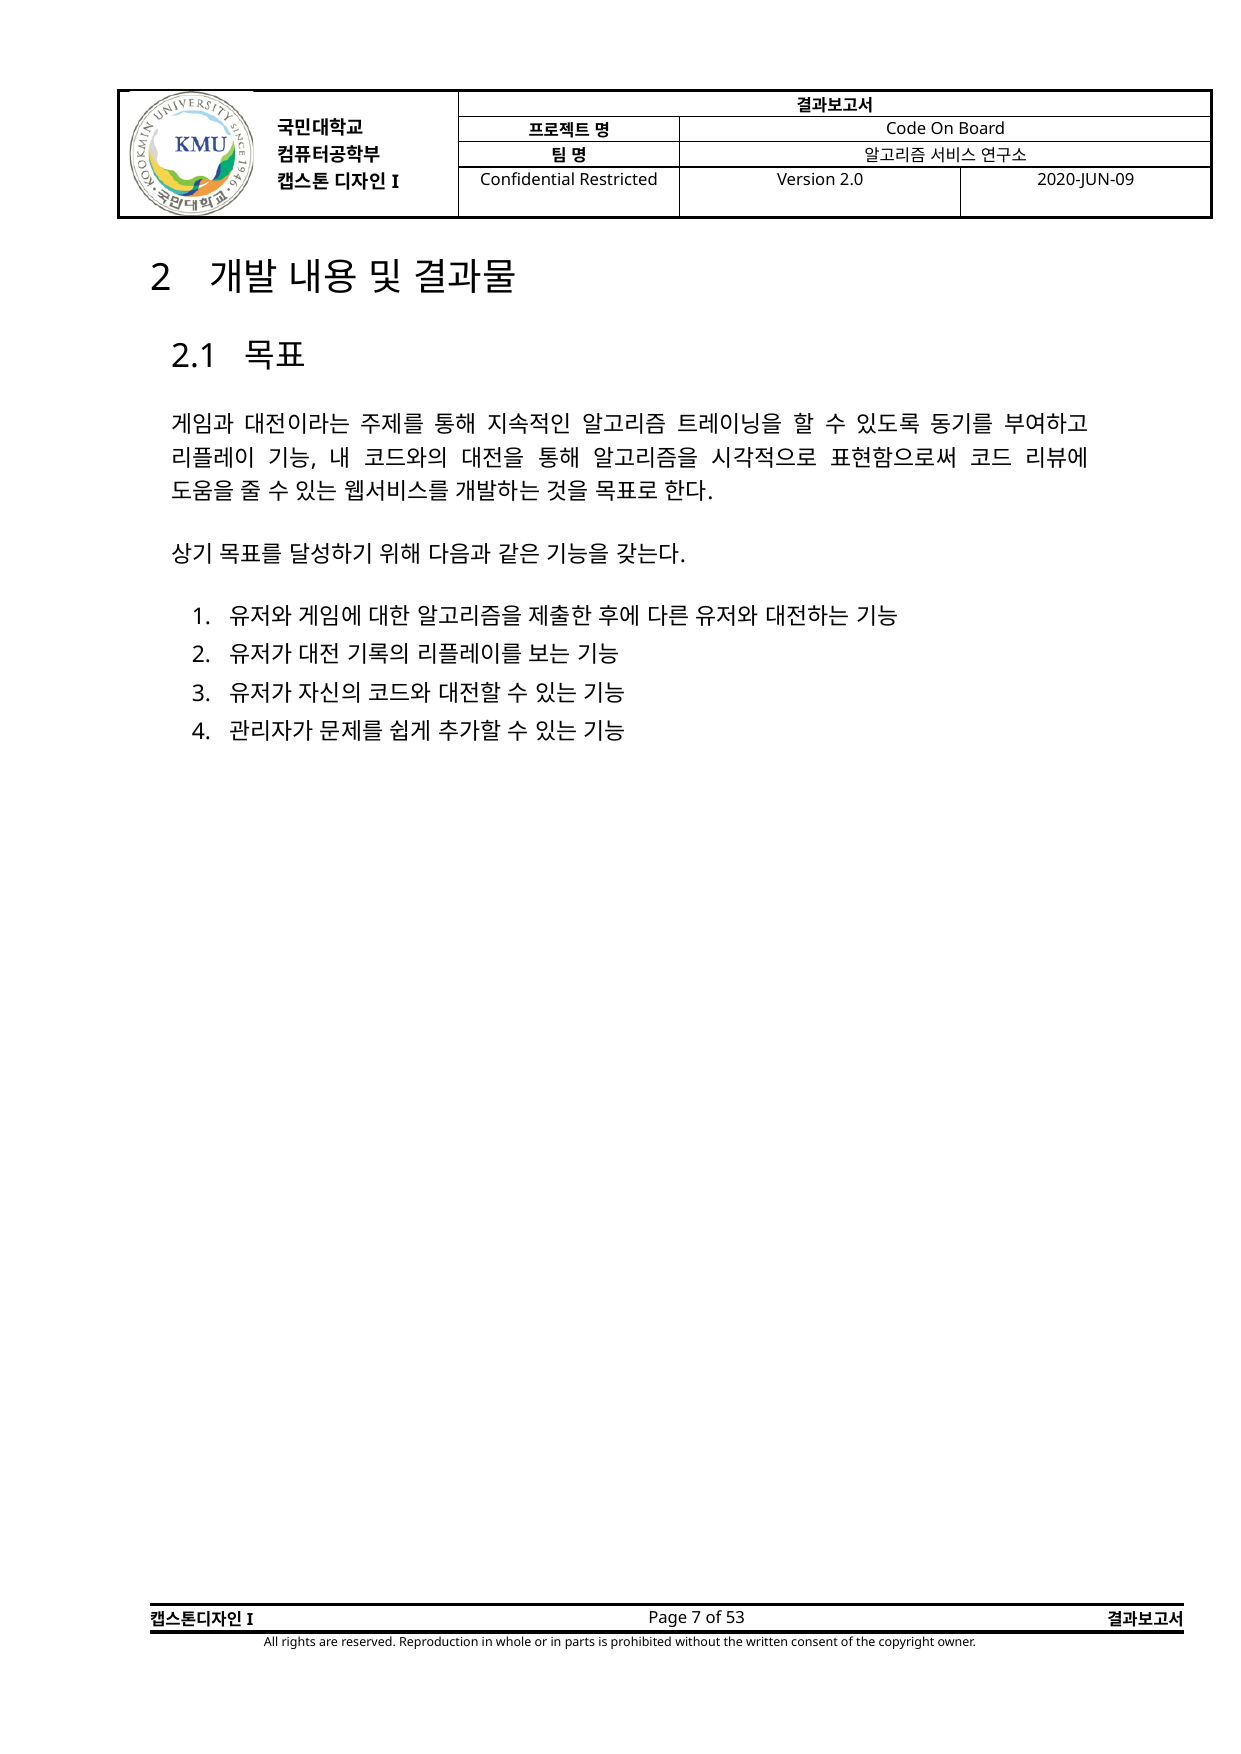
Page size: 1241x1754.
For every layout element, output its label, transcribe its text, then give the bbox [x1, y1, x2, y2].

list 유저와 게임에 대한 알고리즘을 제출한 후에 다른 유저와 대전하는 기능 [192, 598, 1090, 631]
list 유저가 자신의 코드와 대전할 수 있는 기능 [192, 674, 1090, 708]
text 상기 목표를 달성하기 위해 다음과 같은 기능을 갖는다. [171, 535, 1090, 569]
text 게임과 대전이라는 주제를 통해 지속적인 알고리즘 트레이닝을 할 수 있도록 동기를 부여하고 리플레이 기능, 내 코드와의 대전을 통해 알고리즘을 시각적으로 표현함으로써 코드 리뷰에 도움을 줄 수 있는 웹서비스를 개발하는 것을 목표로 한다. [171, 406, 1090, 506]
subtitle 목표 [171, 329, 1046, 377]
list 관리자가 문제를 쉽게 추가할 수 있는 기능 [192, 713, 1090, 746]
subtitle 개발 내용 및 결과물 [150, 247, 1090, 302]
picture [129, 91, 254, 216]
list 유저가 대전 기록의 리플레이를 보는 기능 [192, 636, 1090, 669]
